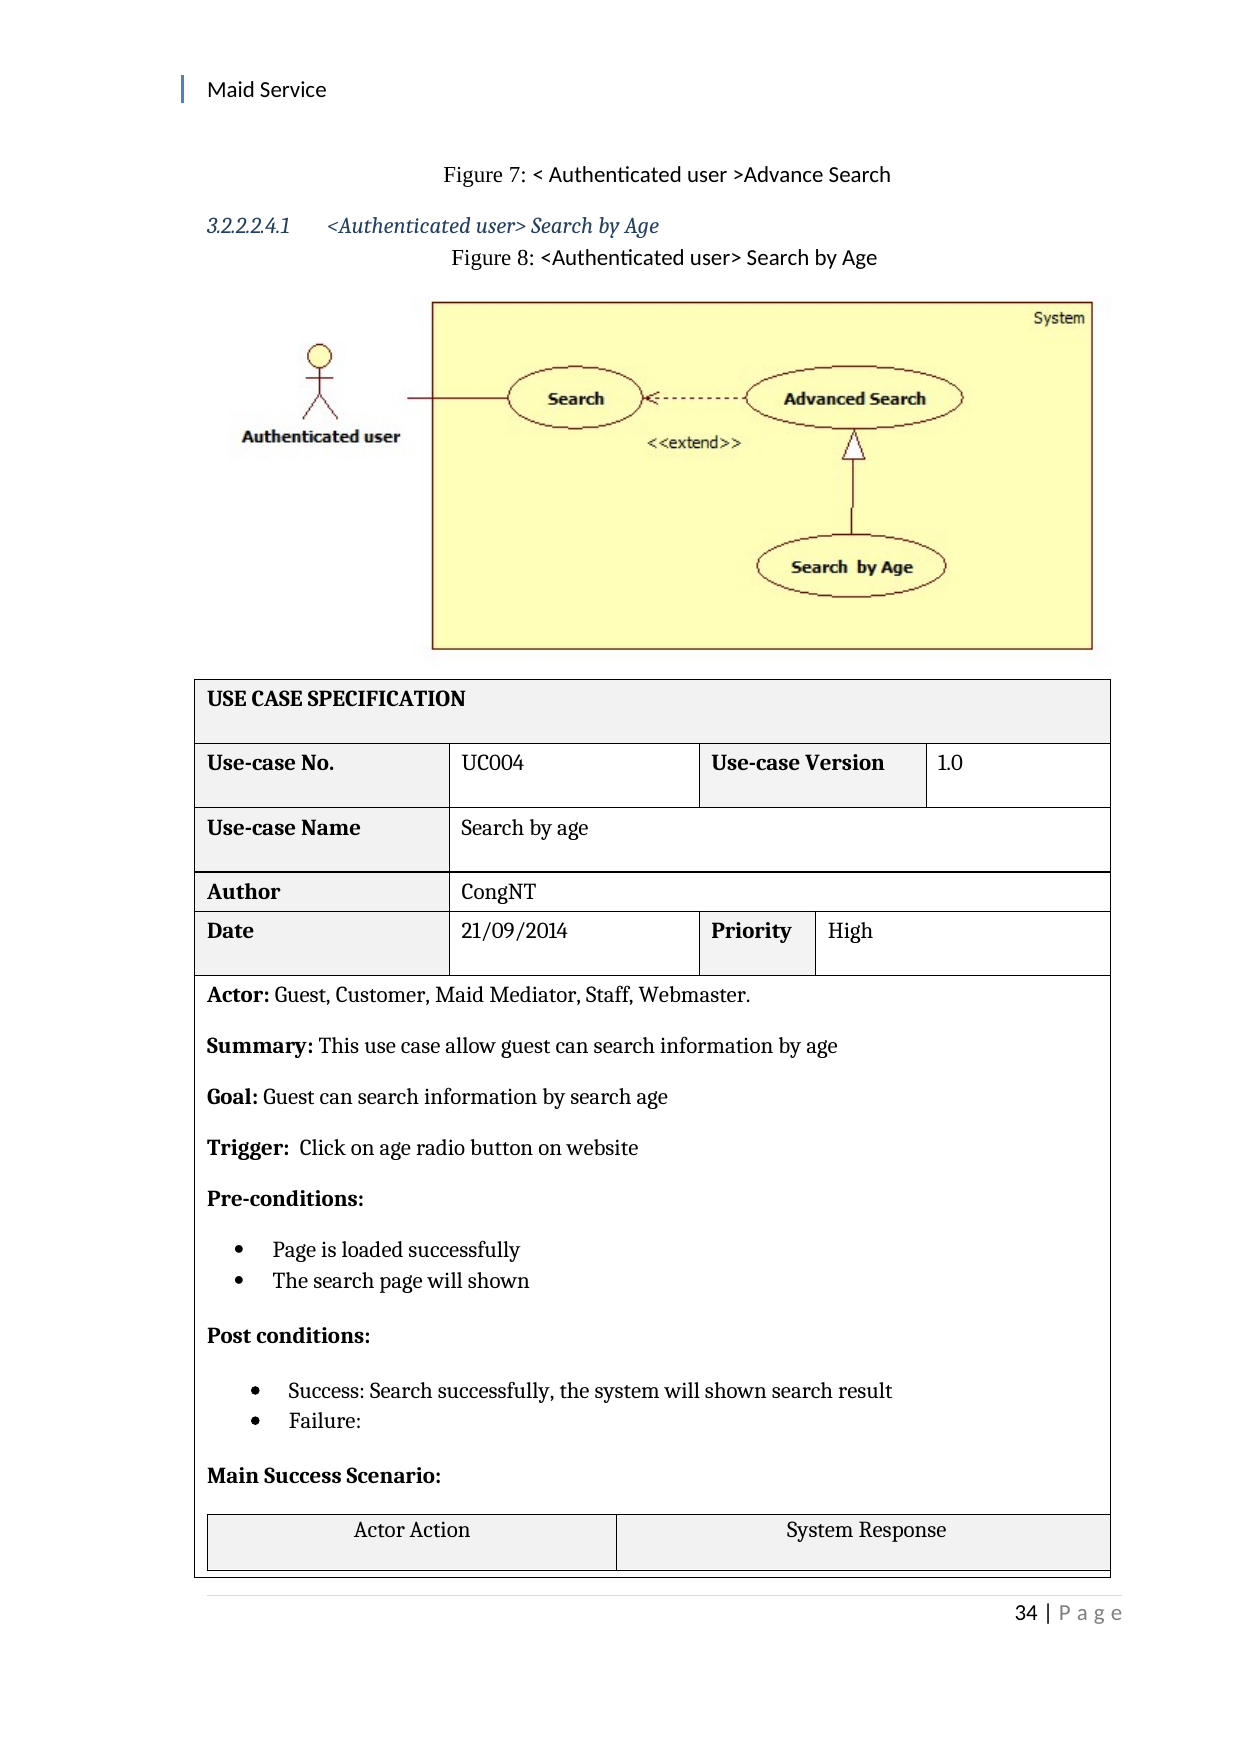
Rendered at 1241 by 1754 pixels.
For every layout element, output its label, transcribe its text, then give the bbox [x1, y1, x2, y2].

table_cell Use-case Version [700, 744, 926, 807]
picture [206, 273, 1122, 679]
text Figure 7: < Authenticated user >Advance Search [207, 160, 1122, 188]
table_header USE CASE SPECIFICATION [195, 680, 1110, 743]
table_cell Author [195, 873, 449, 911]
table_cell 1.0 [927, 744, 1110, 807]
text Figure 8: <Authenticated user> Search by Age [207, 243, 1122, 271]
table_cell Use-case Name [195, 808, 449, 871]
subtitle <Authenticated user> Search by Age [207, 213, 1122, 239]
table_cell Priority [700, 912, 815, 975]
table_cell Date [195, 912, 449, 975]
table_cell High [816, 912, 1110, 975]
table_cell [195, 976, 1110, 1577]
table_cell UC004 [450, 744, 699, 807]
table_cell Use-case No. [195, 744, 449, 807]
table_cell 21/09/2014 [450, 912, 699, 975]
table_cell Search by age [450, 808, 1110, 871]
table_cell CongNT [450, 873, 1110, 911]
